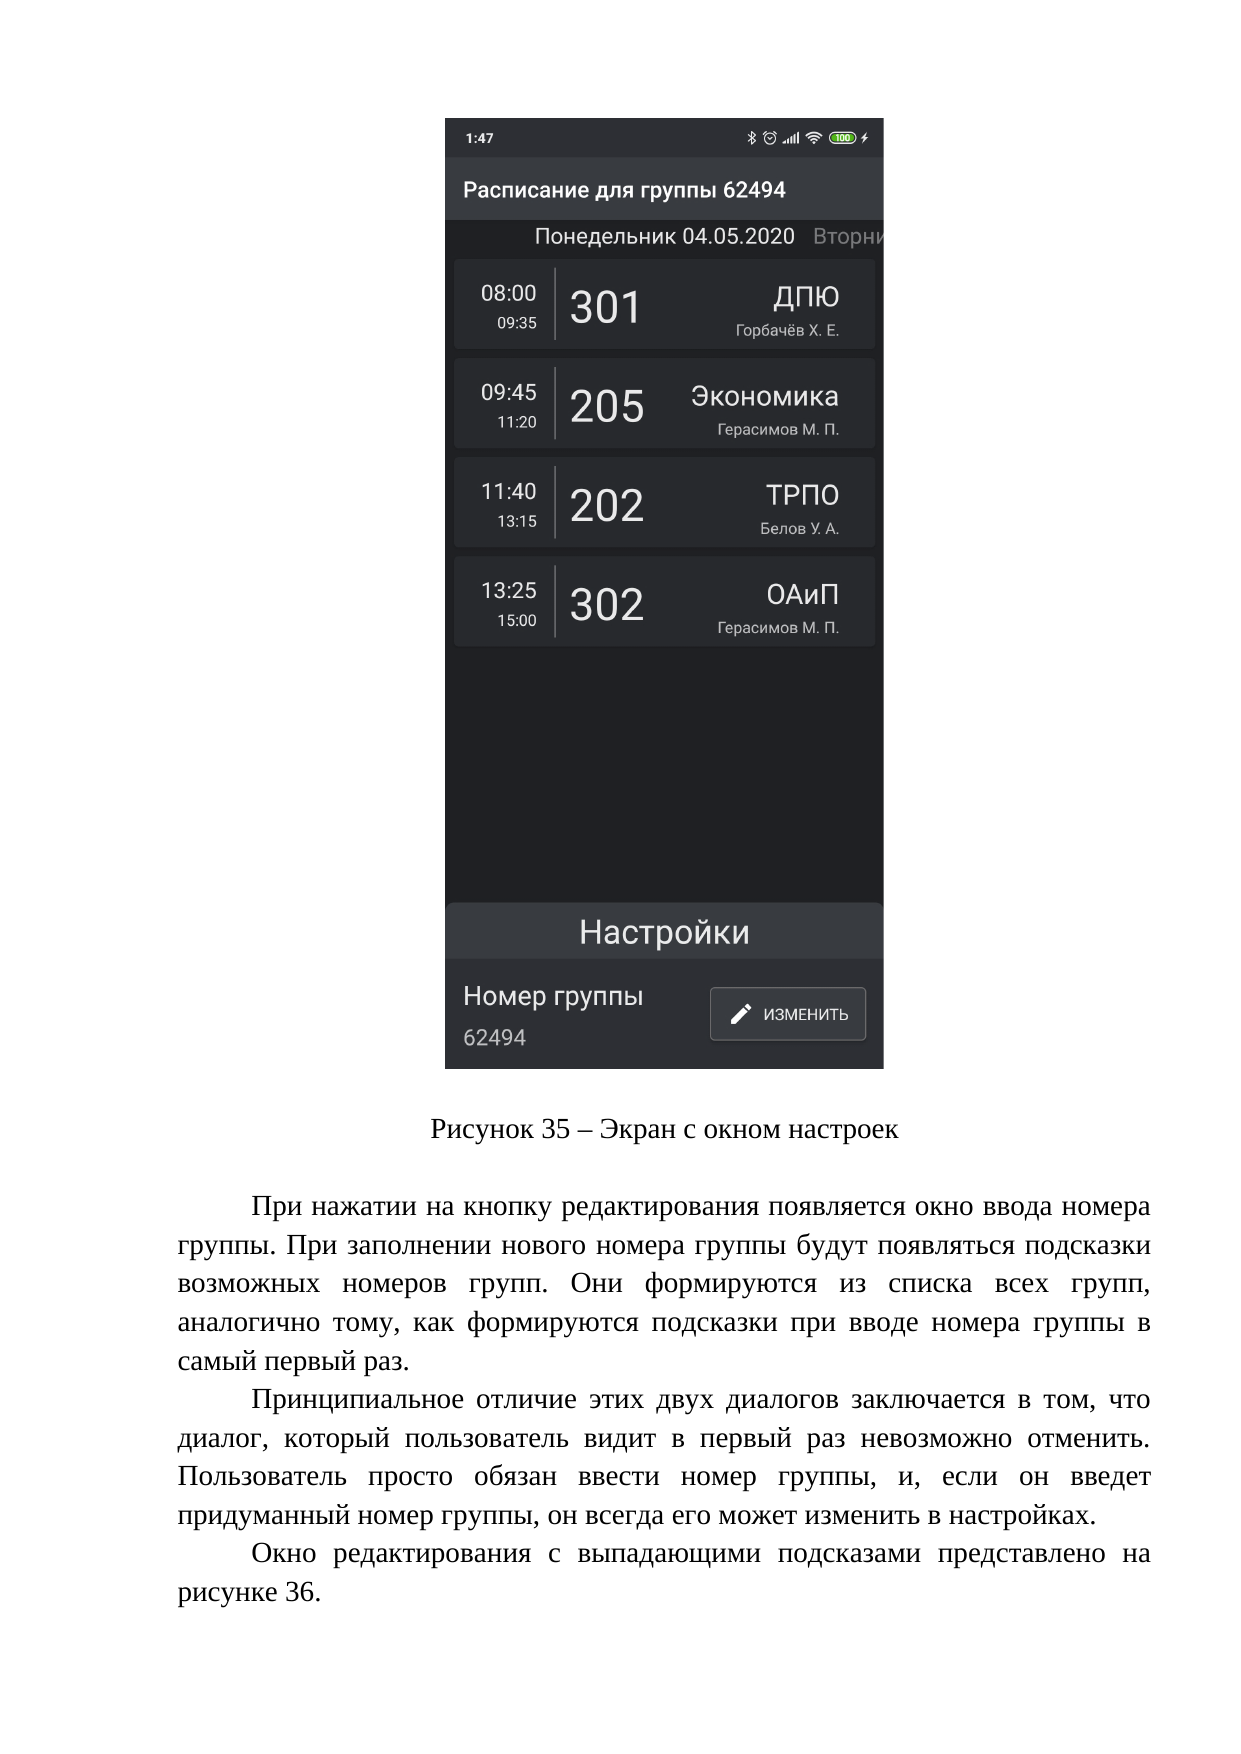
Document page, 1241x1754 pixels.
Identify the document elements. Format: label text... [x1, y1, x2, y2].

picture [445, 118, 884, 1069]
text Рисунок 35 – Экран с окном настроек [177, 1111, 1152, 1145]
text При нажатии на кнопку редактирования появляется окно ввода номера группы. При заполнении нового номера группы будут появляться подсказки возможных номеров групп. Они формируются из списка всех групп, аналогично тому, как формируются подсказки при вводе номера группы в самый первый раз. [177, 1188, 1152, 1376]
text Окно редактирования с выпадающими подсказами представлено на рисунке 36. [177, 1535, 1152, 1607]
text Принципиальное отличие этих двух диалогов заключается в том, что диалог, который пользователь видит в первый раз невозможно отменить. Пользователь просто обязан ввести номер группы, и, если он введет придуманный номер группы, он всегда его может изменить в настройках. [177, 1381, 1152, 1530]
